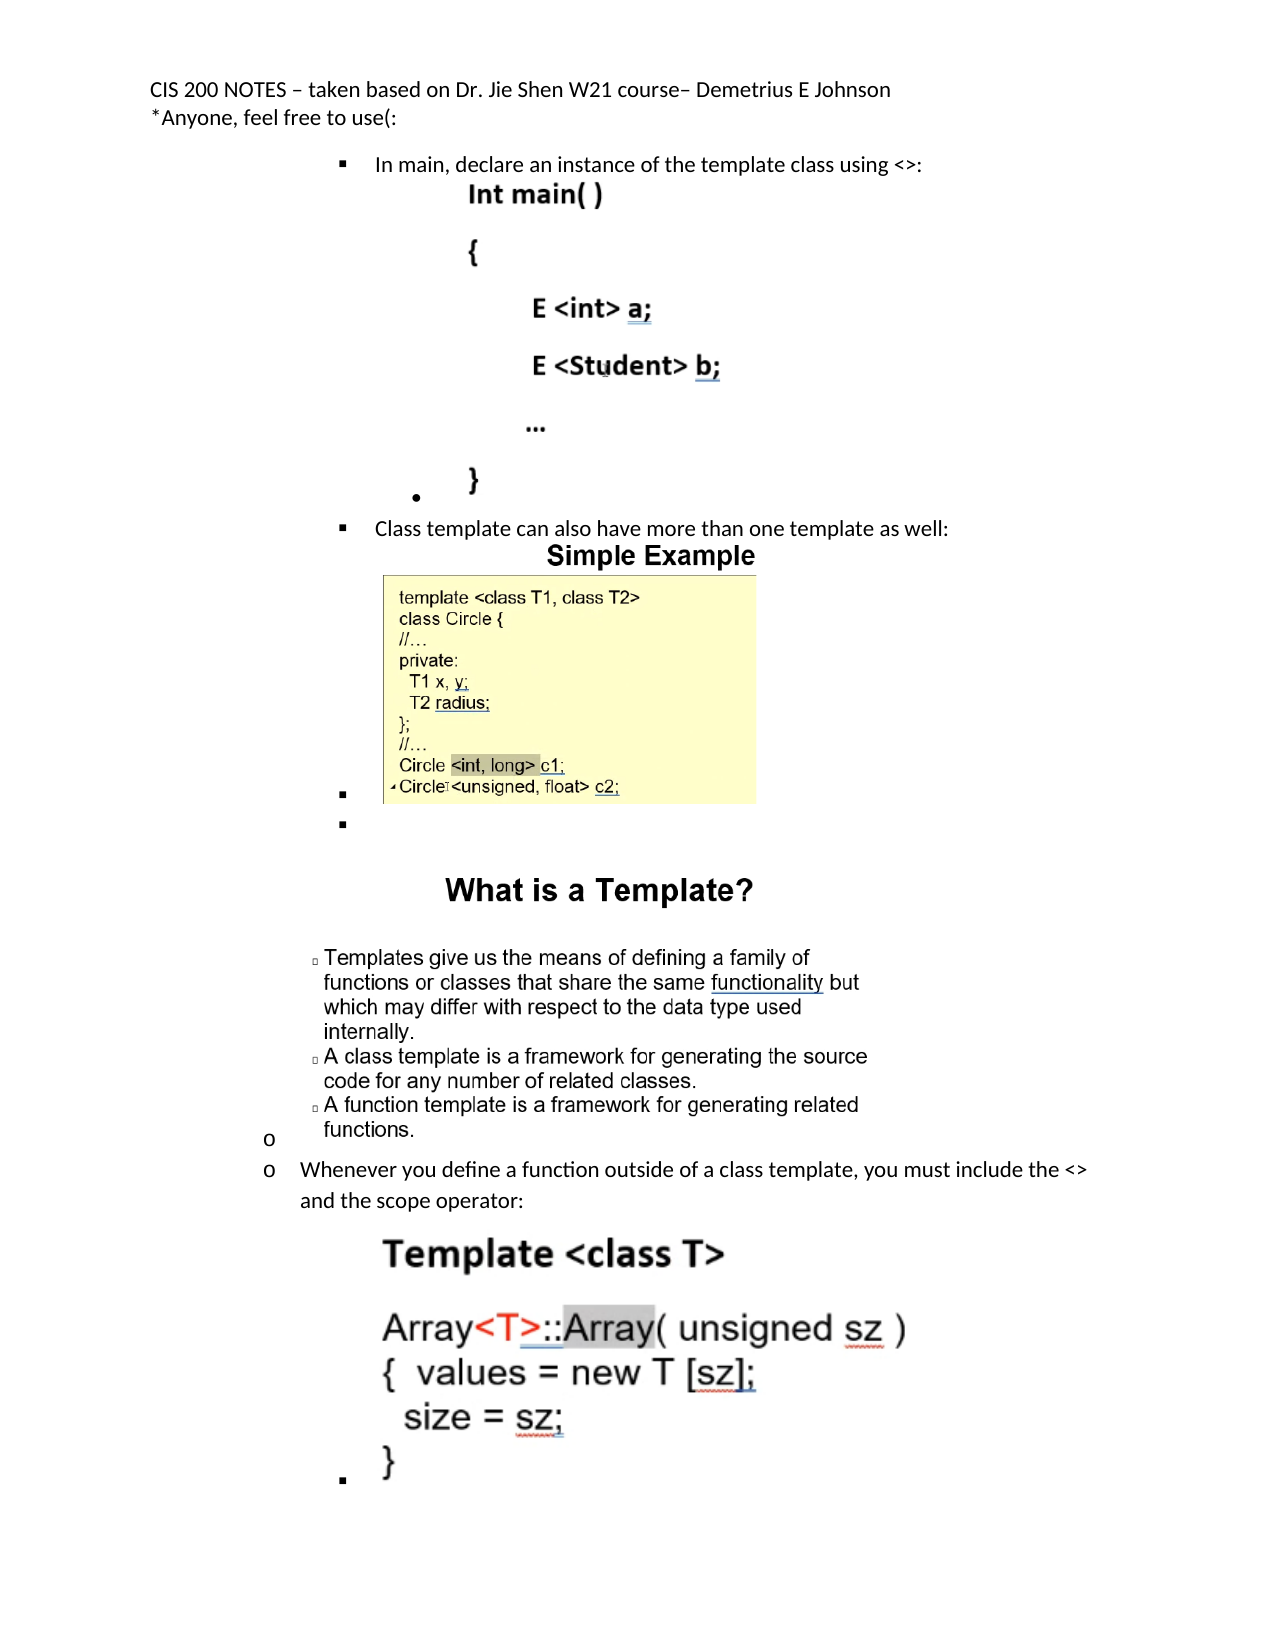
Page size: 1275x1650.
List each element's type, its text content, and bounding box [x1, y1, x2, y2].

picture [300, 871, 869, 1146]
picture [375, 543, 757, 804]
list Whenever you define a function outside of a class template, you must include the <> and the scope operator: [262, 1155, 1125, 1214]
picture [375, 1216, 905, 1490]
list In main, declare an instance of the template class using <>: [337, 150, 1125, 178]
picture [450, 180, 721, 507]
list Class template can also have more than one template as well: [337, 514, 1125, 542]
